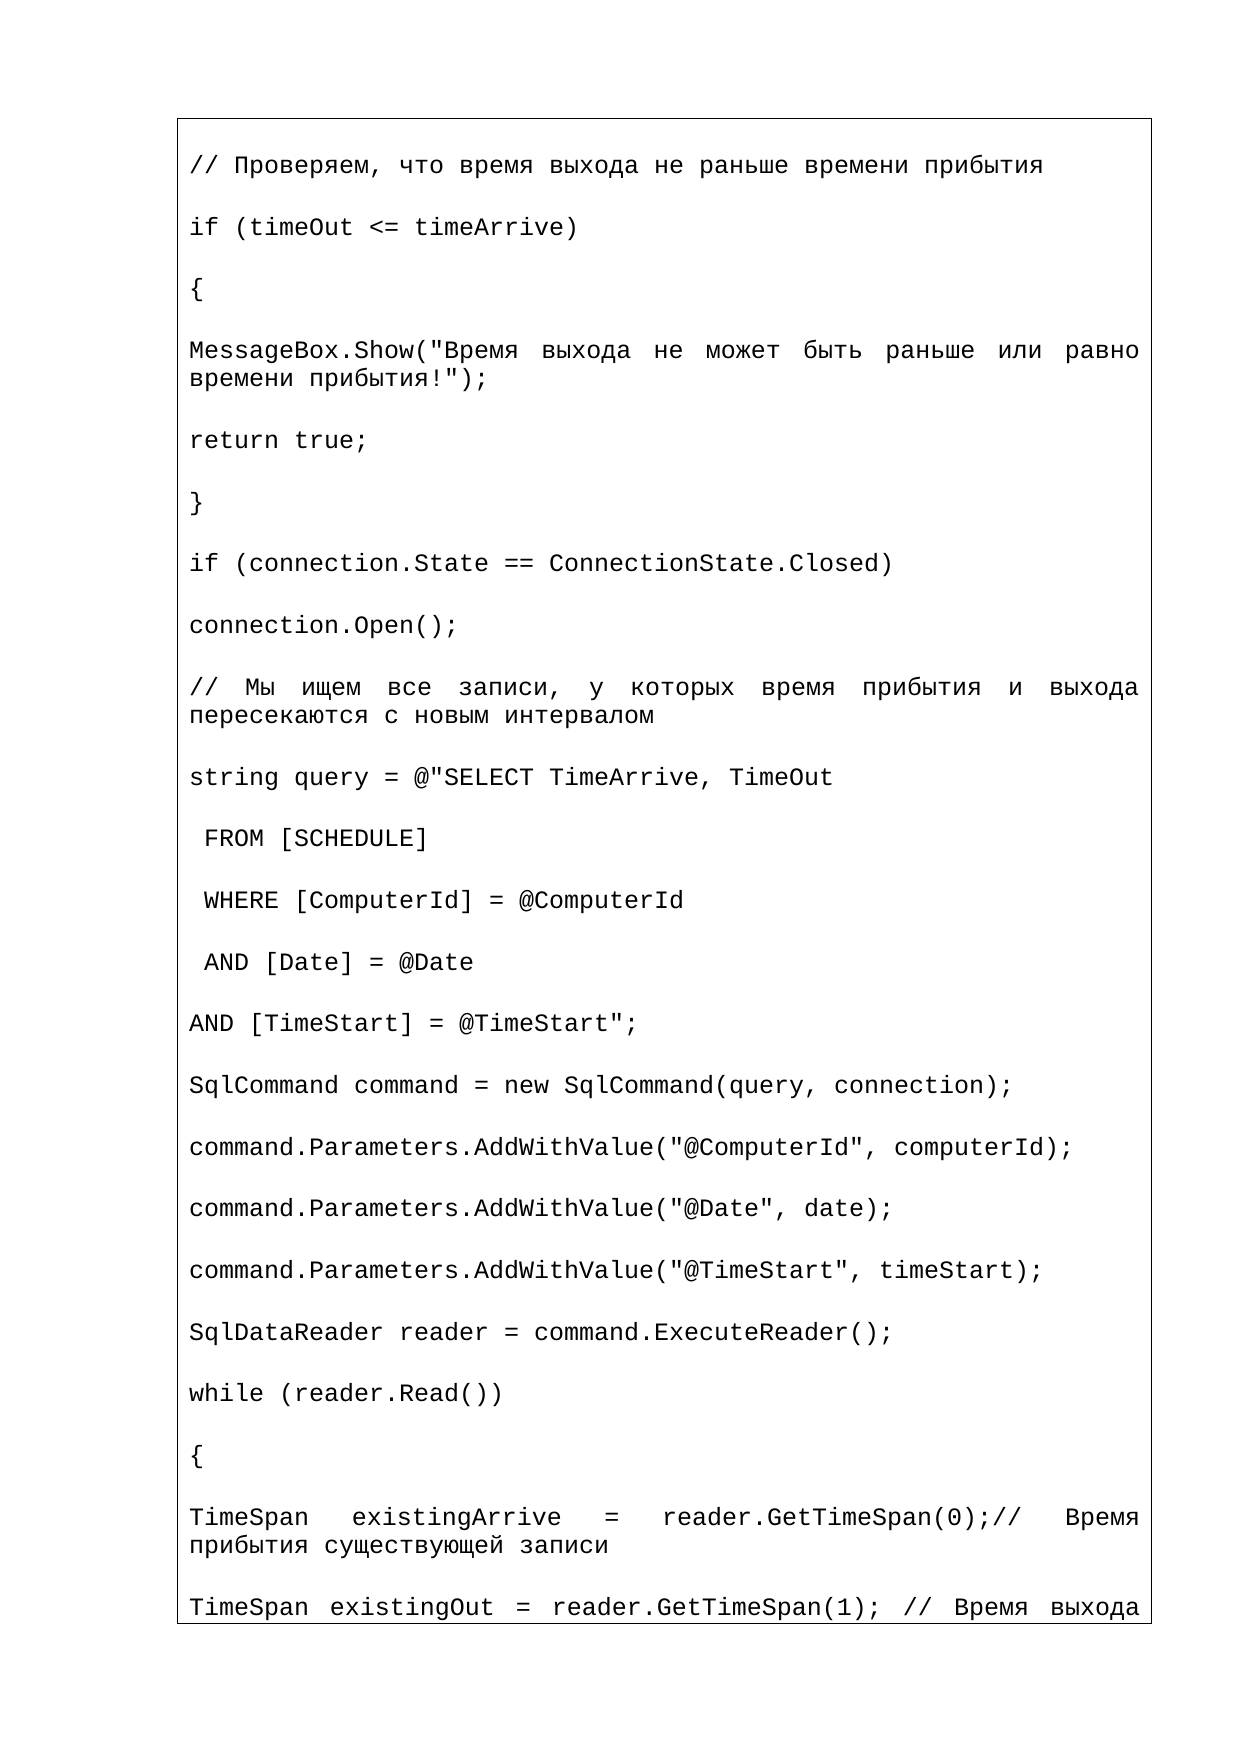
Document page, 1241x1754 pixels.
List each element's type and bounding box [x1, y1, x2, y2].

table_header [178, 119, 1151, 1622]
